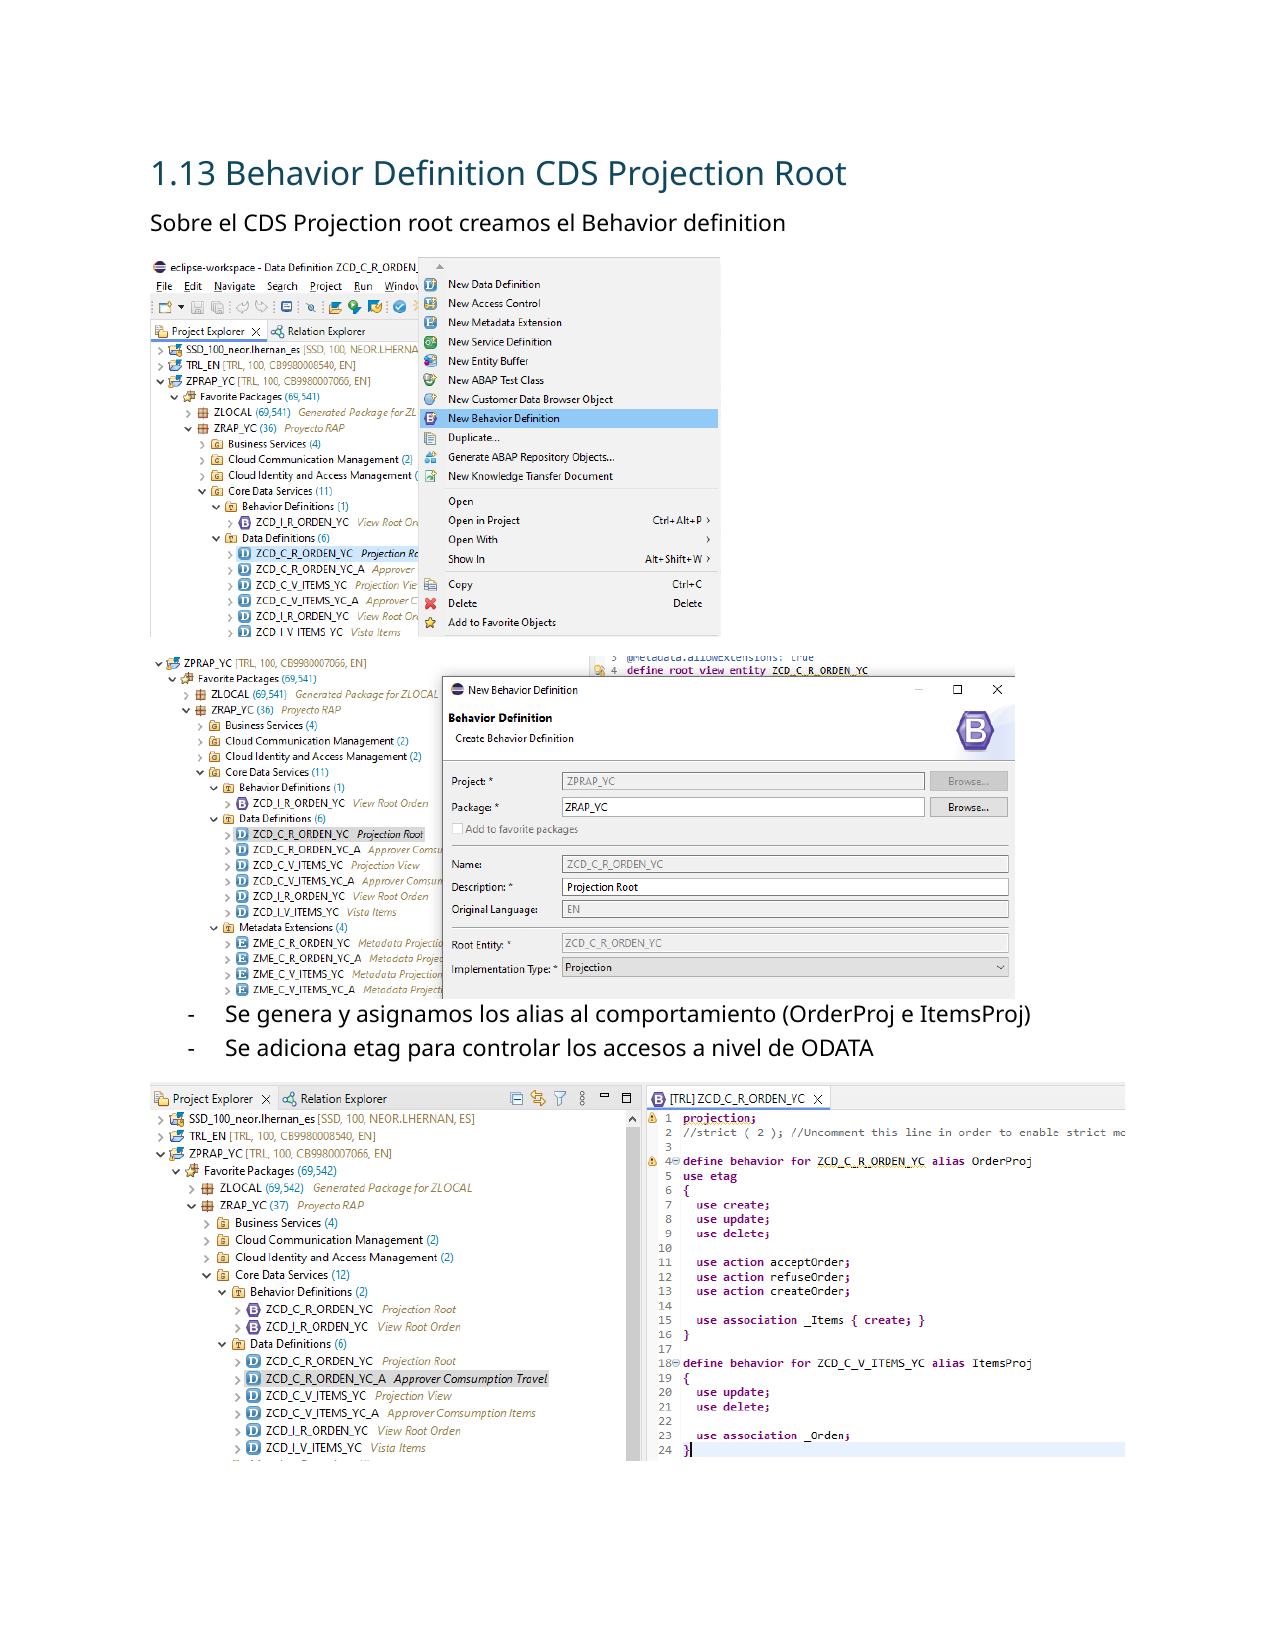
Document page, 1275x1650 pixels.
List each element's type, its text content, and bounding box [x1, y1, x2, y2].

list Se genera y asignamos los alias al comportamiento (OrderProj e ItemsProj) [187, 998, 1125, 1029]
picture [150, 1082, 1125, 1461]
picture [150, 257, 721, 638]
subtitle 1.13 Behavior Definition CDS Projection Root [150, 150, 1125, 195]
text Sobre el CDS Projection root creamos el Behavior definition [150, 207, 1125, 238]
list Se adiciona etag para controlar los accesos a nivel de ODATA [187, 1032, 1125, 1063]
picture [150, 656, 1015, 999]
